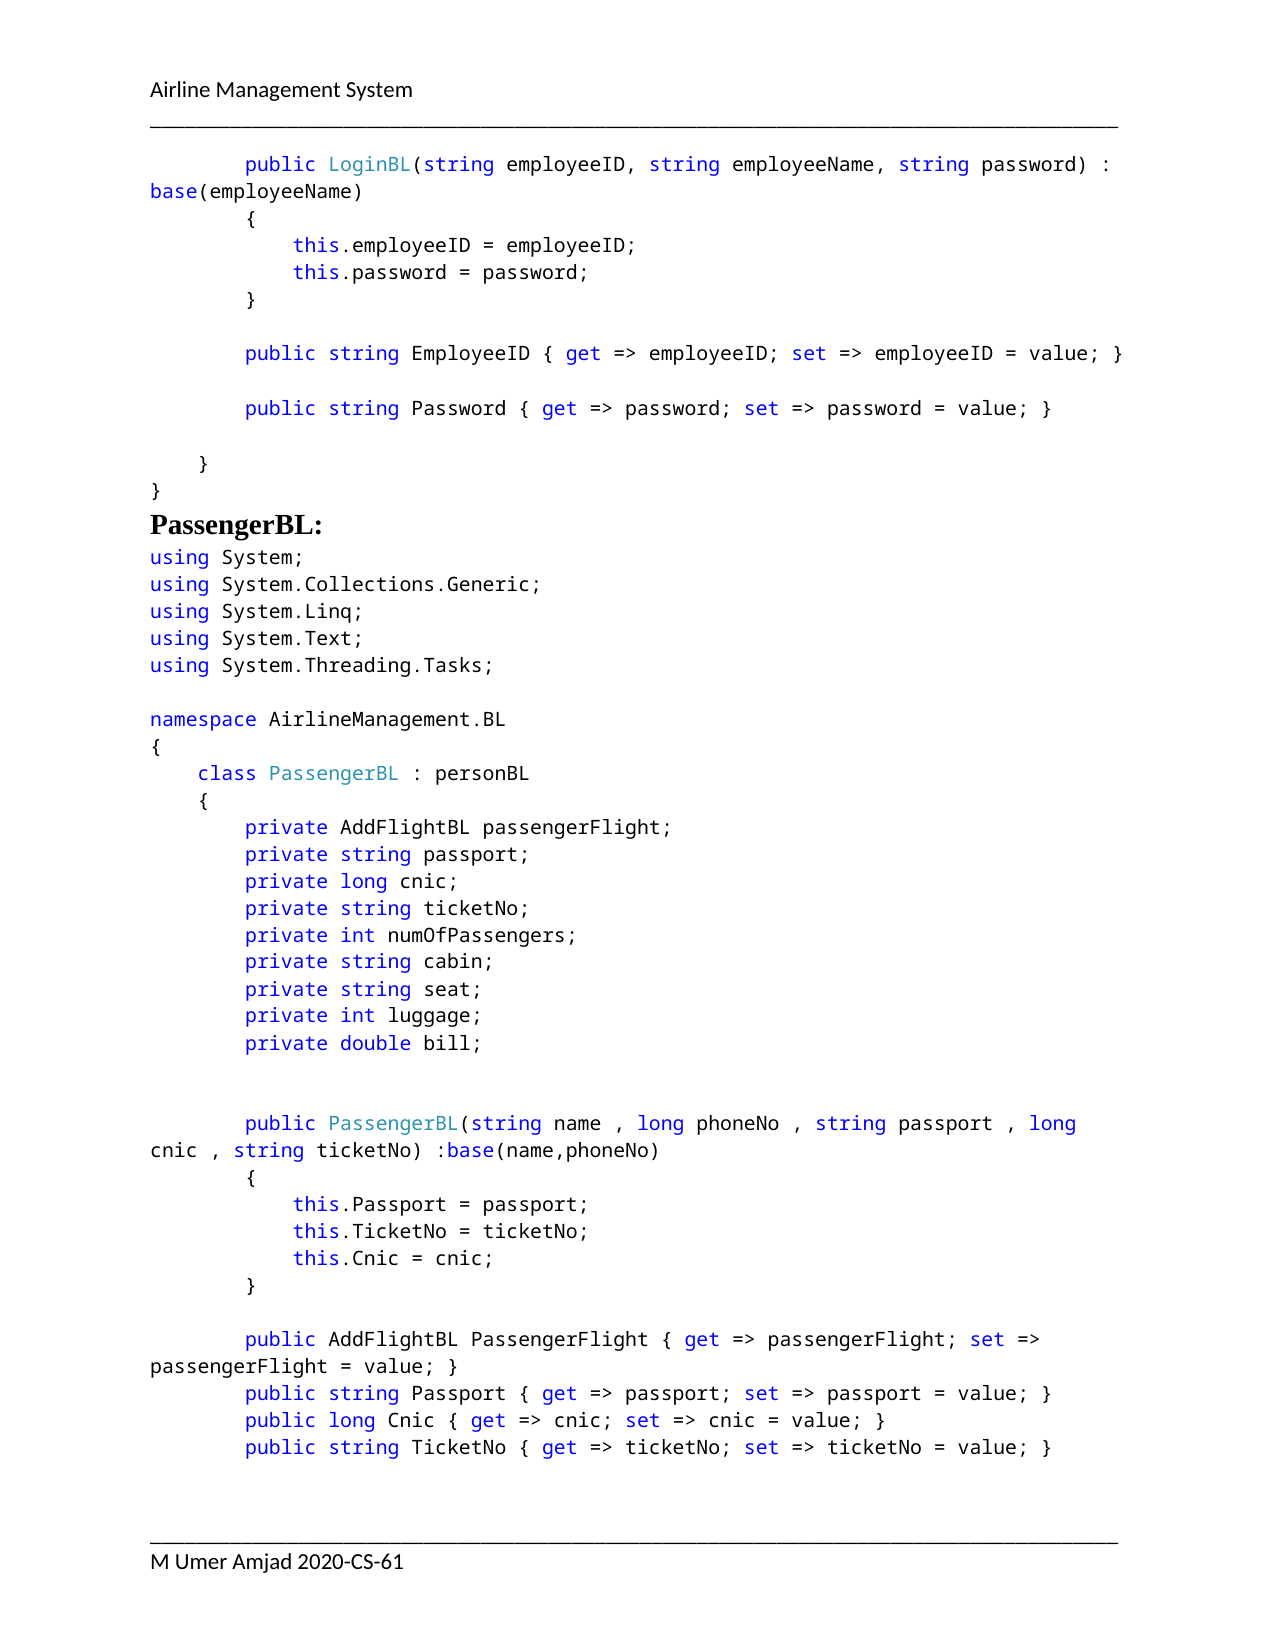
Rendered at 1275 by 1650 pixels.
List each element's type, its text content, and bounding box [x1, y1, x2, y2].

text public string EmployeeID { get => employeeID; set => employeeID = value; } [150, 339, 1125, 366]
text public PassengerBL(string name , long phoneNo , string passport , long cnic , string ticketNo) :base(name,phoneNo) [150, 1110, 1125, 1164]
text } [150, 449, 1125, 476]
text public long Cnic { get => cnic; set => cnic = value; } [150, 1406, 1125, 1433]
text using System.Text; [150, 624, 1125, 651]
text } [150, 1272, 1125, 1298]
text private AddFlightBL passengerFlight; [150, 813, 1125, 840]
text private long cnic; [150, 867, 1125, 894]
text public string Password { get => password; set => password = value; } [150, 394, 1125, 421]
text } [150, 476, 1125, 503]
text { [150, 732, 1125, 759]
text this.TicketNo = ticketNo; [150, 1218, 1125, 1244]
text { [150, 1164, 1125, 1191]
text this.Cnic = cnic; [150, 1244, 1125, 1272]
text private string passport; [150, 840, 1125, 867]
text public AddFlightBL PassengerFlight { get => passengerFlight; set => passengerFlight = value; } [150, 1326, 1125, 1379]
subtitle PassengerBL: [150, 507, 1125, 541]
text private string ticketNo; [150, 894, 1125, 921]
text namespace AirlineManagement.BL [150, 705, 1125, 732]
text this.employeeID = employeeID; [150, 231, 1125, 258]
text private int luggage; [150, 1002, 1125, 1029]
text { [150, 204, 1125, 231]
text private string cabin; [150, 948, 1125, 975]
text class PassengerBL : personBL [150, 759, 1125, 786]
text { [150, 786, 1125, 813]
text using System; [150, 543, 1125, 570]
text public string Passport { get => passport; set => passport = value; } [150, 1379, 1125, 1406]
text public string TicketNo { get => ticketNo; set => ticketNo = value; } [150, 1433, 1125, 1460]
text private int numOfPassengers; [150, 921, 1125, 948]
text private double bill; [150, 1029, 1125, 1056]
text this.password = password; [150, 258, 1125, 285]
text using System.Linq; [150, 597, 1125, 624]
text } [150, 285, 1125, 312]
text using System.Threading.Tasks; [150, 651, 1125, 678]
text using System.Collections.Generic; [150, 570, 1125, 597]
text private string seat; [150, 975, 1125, 1002]
text this.Passport = passport; [150, 1191, 1125, 1218]
text public LoginBL(string employeeID, string employeeName, string password) : base(employeeName) [150, 150, 1125, 204]
